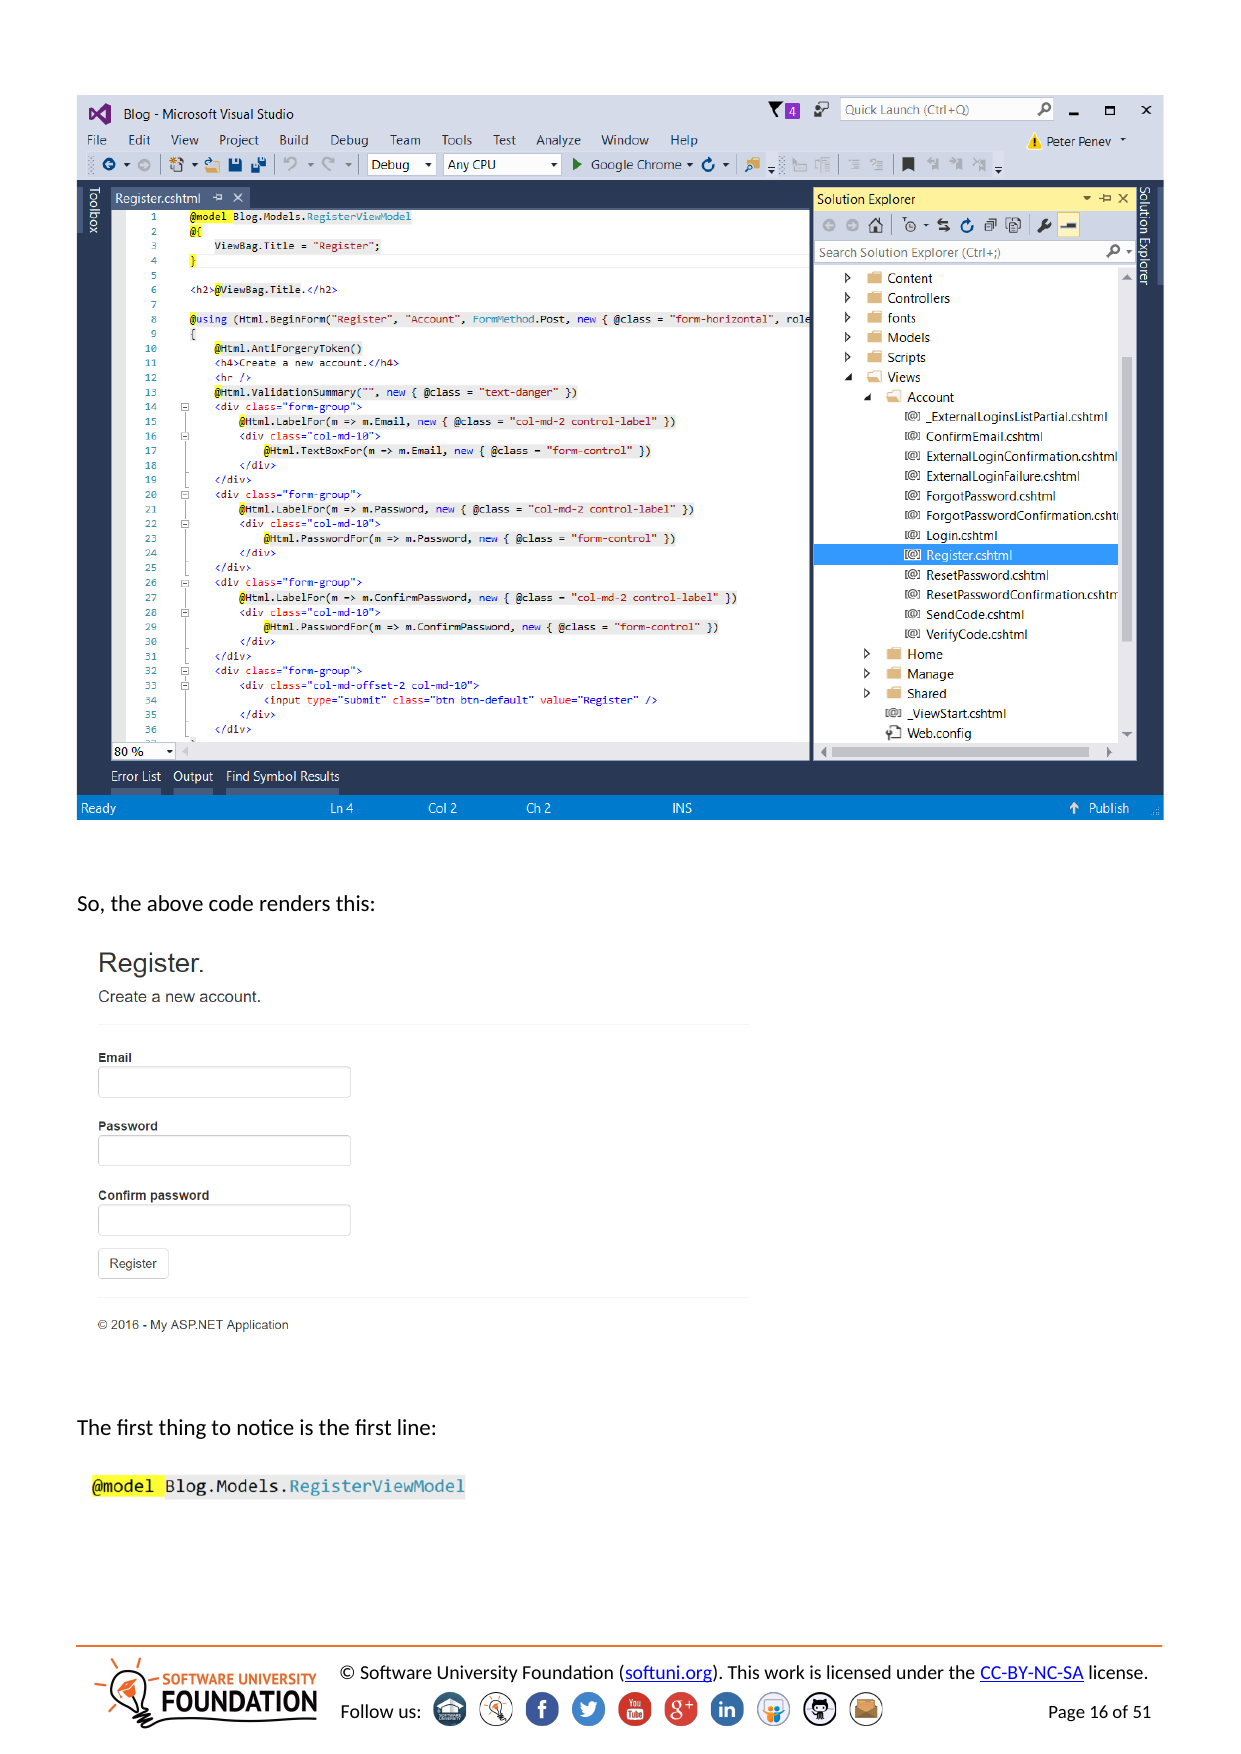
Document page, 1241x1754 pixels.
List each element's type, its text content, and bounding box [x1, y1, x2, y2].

picture [76, 941, 765, 1336]
picture [757, 1692, 790, 1726]
picture [479, 1692, 513, 1726]
picture [849, 1692, 883, 1726]
picture [572, 1692, 605, 1726]
picture [433, 1692, 467, 1726]
picture [803, 1692, 837, 1726]
picture [76, 1466, 492, 1506]
picture [93, 1656, 317, 1729]
picture [618, 1692, 652, 1726]
text So, the above code renders this: [77, 889, 1163, 917]
picture [710, 1692, 744, 1726]
text The first thing to notice is the first line: [77, 1413, 1163, 1441]
picture [525, 1692, 559, 1726]
picture [76, 95, 1164, 820]
picture [664, 1692, 698, 1726]
